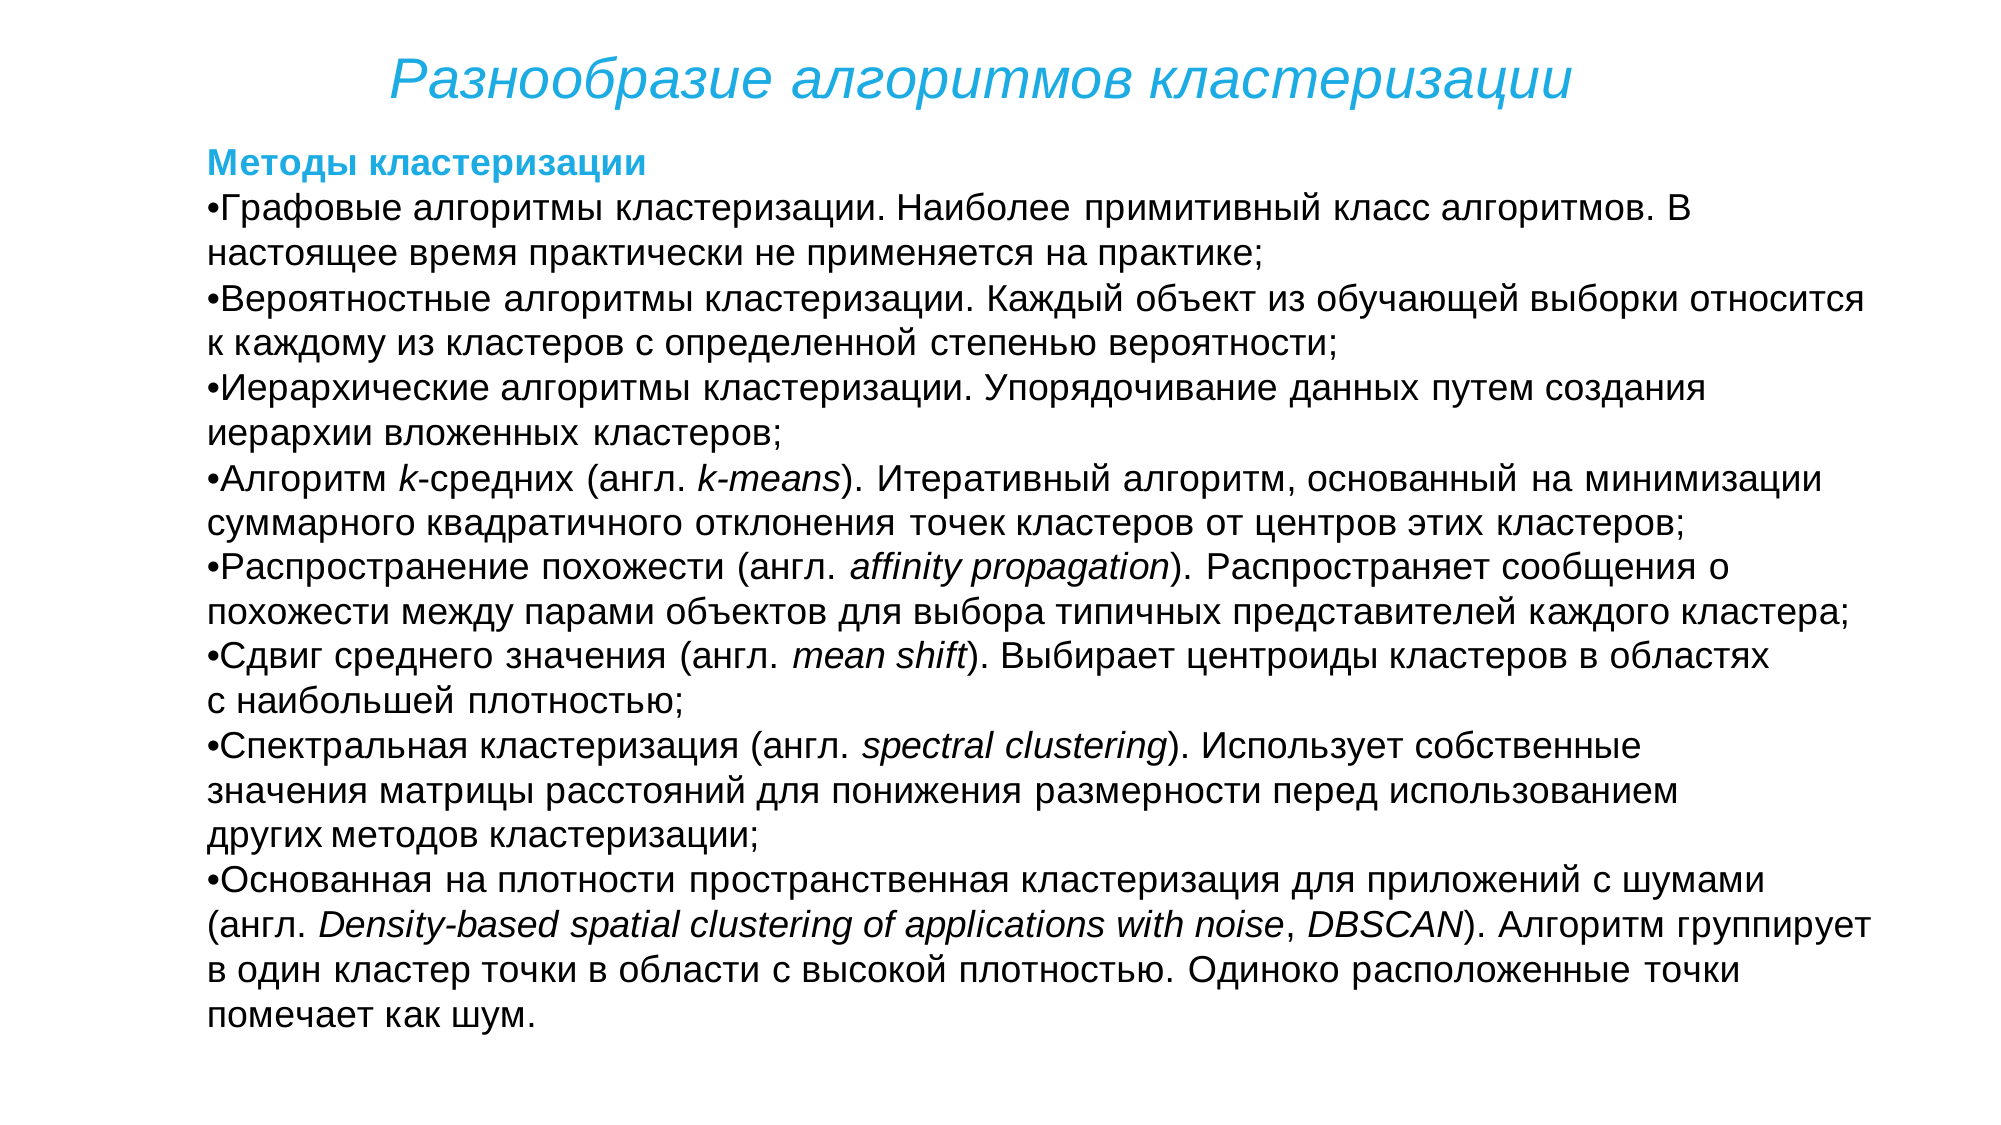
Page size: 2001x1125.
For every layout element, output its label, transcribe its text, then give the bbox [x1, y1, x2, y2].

text •Алгоритм k-средних (англ. k-means). Итеративный алгоритм, основанный на минимизации суммарного квадратичного отклонения точек кластеров от центров этих кластеров; •Распространение похожести (англ. affinity propagation). Распространяет сообщения о похожести между парами объектов для выбора типичных представителей каждого кластера; [207, 456, 1909, 632]
text •Сдвиг среднего значения (англ. mean shift). Выбирает центроиды кластеров в областях с наибольшей плотностью; [207, 633, 1789, 722]
text •Спектральная кластеризация (англ. spectral clustering). Использует собственные значения матрицы расстояний для понижения размерности перед использованием другихметодов кластеризации; [207, 724, 1807, 856]
text •Иерархические алгоритмы кластеризации. Упорядочивание данных путем создания иерархии вложенных кластеров; [207, 365, 1872, 454]
text Разнообразие алгоритмов кластеризации [389, 44, 1913, 110]
text •Основанная на плотности пространственная кластеризация для приложений с шумами [207, 857, 1913, 900]
text (англ. Density-based spatial clustering of applications with noise, DBSCAN). Алгоритм группирует в один кластер точки в области с высокой плотностью. Одиноко расположенные точки помечает как шум. [207, 902, 1892, 1035]
text Методы кластеризации [207, 140, 1913, 183]
text •Вероятностные алгоритмы кластеризации. Каждый объект из обучающей выборки относится к каждому из кластеров с определенной степенью вероятности; [207, 276, 1884, 364]
text •Графовые алгоритмы кластеризации. Наиболее примитивный класс алгоритмов. В настоящее время практически не применяется на практике; [207, 185, 1882, 274]
